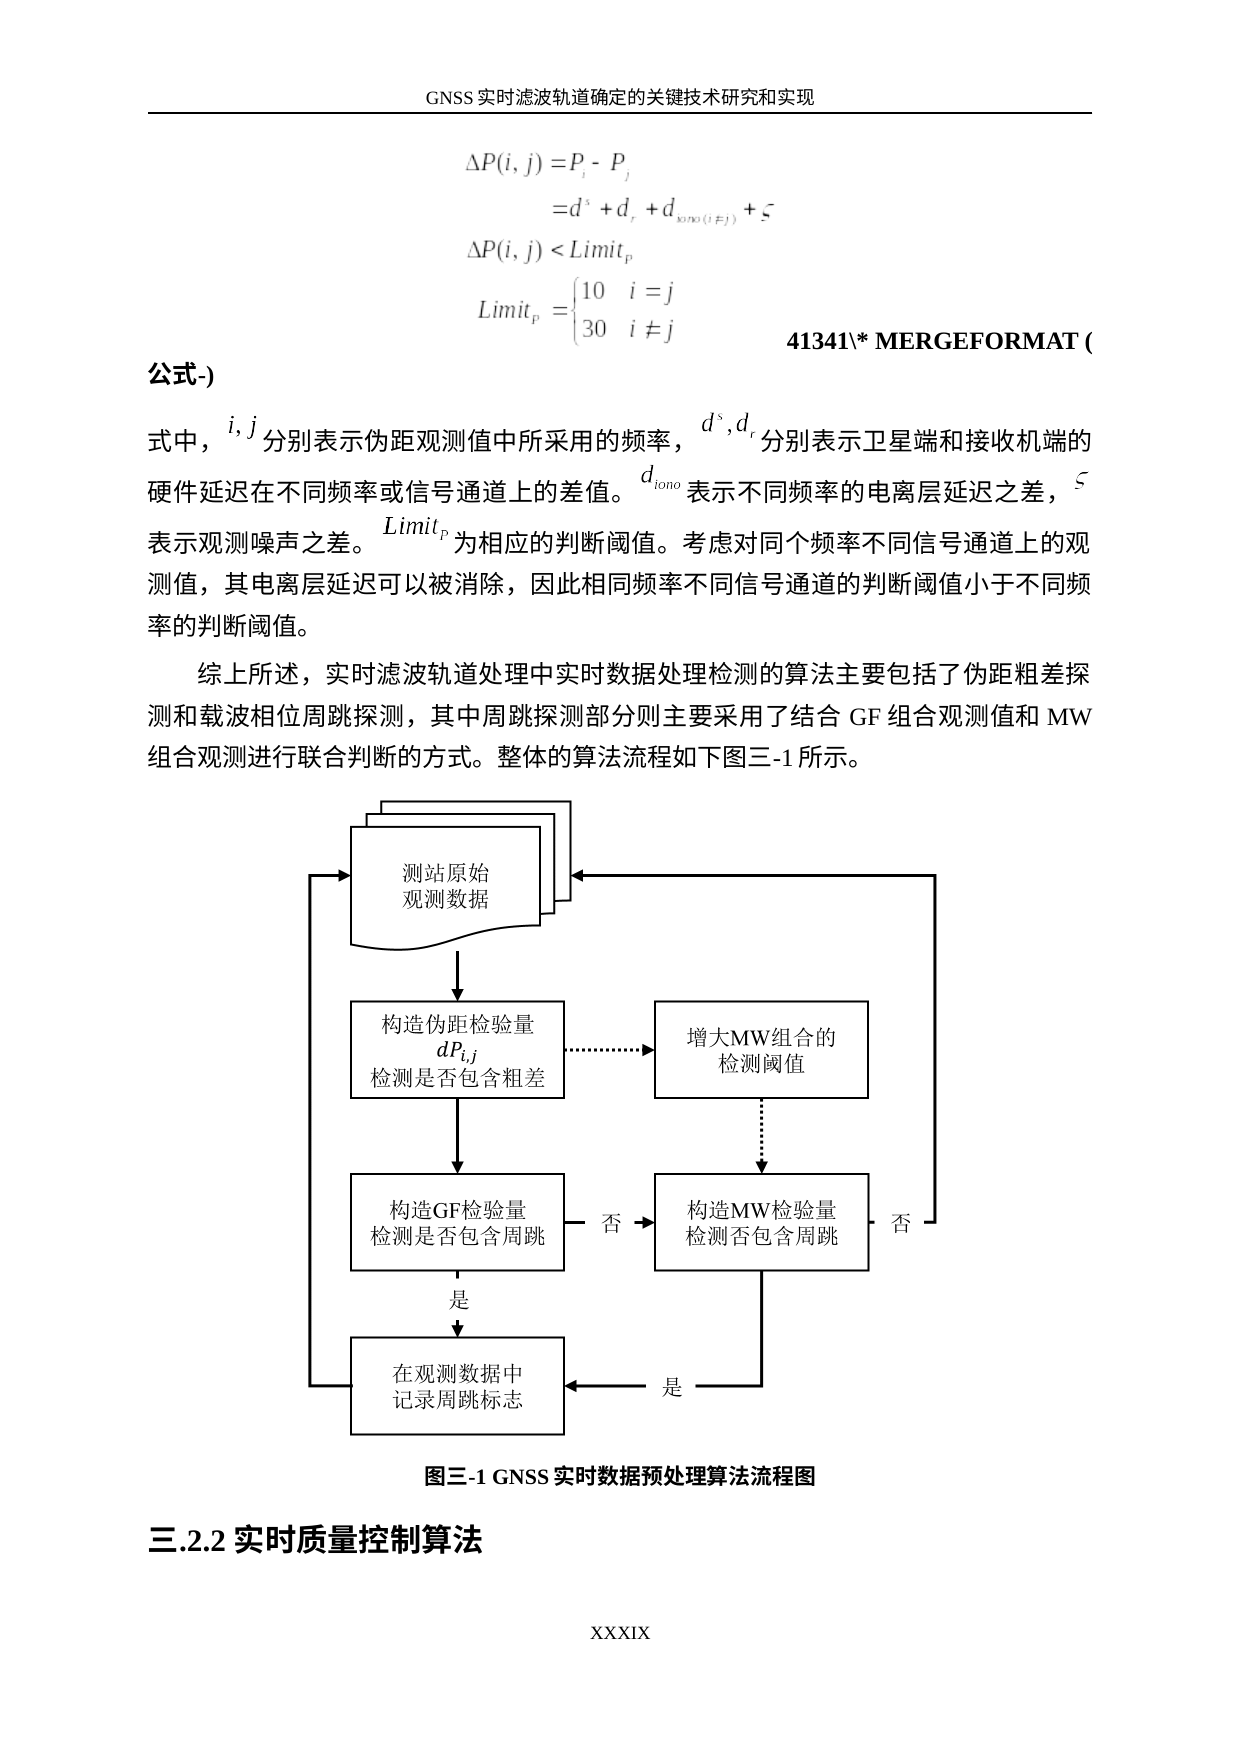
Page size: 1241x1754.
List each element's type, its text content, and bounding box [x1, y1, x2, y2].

text 式中，分别表示伪距观测值中所采用的频率，分别表示卫星端和接收机端的硬件延迟在不同频率或信号通道上的差值。表示不同频率的电离层延迟之差，表示观测噪声之差。为相应的判断阈值。考虑对同个频率不同信号通道上的观测值，其电离层延迟可以被消除，因此相同频率不同信号通道的判断阈值小于不同频率的判断阈值。 [148, 404, 1092, 643]
text GNSS实时数据预处理算法流程图 [148, 1459, 1092, 1491]
text 综上所述，实时滤波轨道处理中实时数据处理检测的算法主要包括了伪距粗差探测和载波相位周跳探测，其中周跳探测部分则主要采用了结合GF组合观测值和MW组合观测进行联合判断的方式。整体的算法流程如下图3-2所示。 [148, 649, 1092, 774]
picture [285, 786, 956, 1447]
text 实时质量控制算法 [148, 1516, 1092, 1561]
